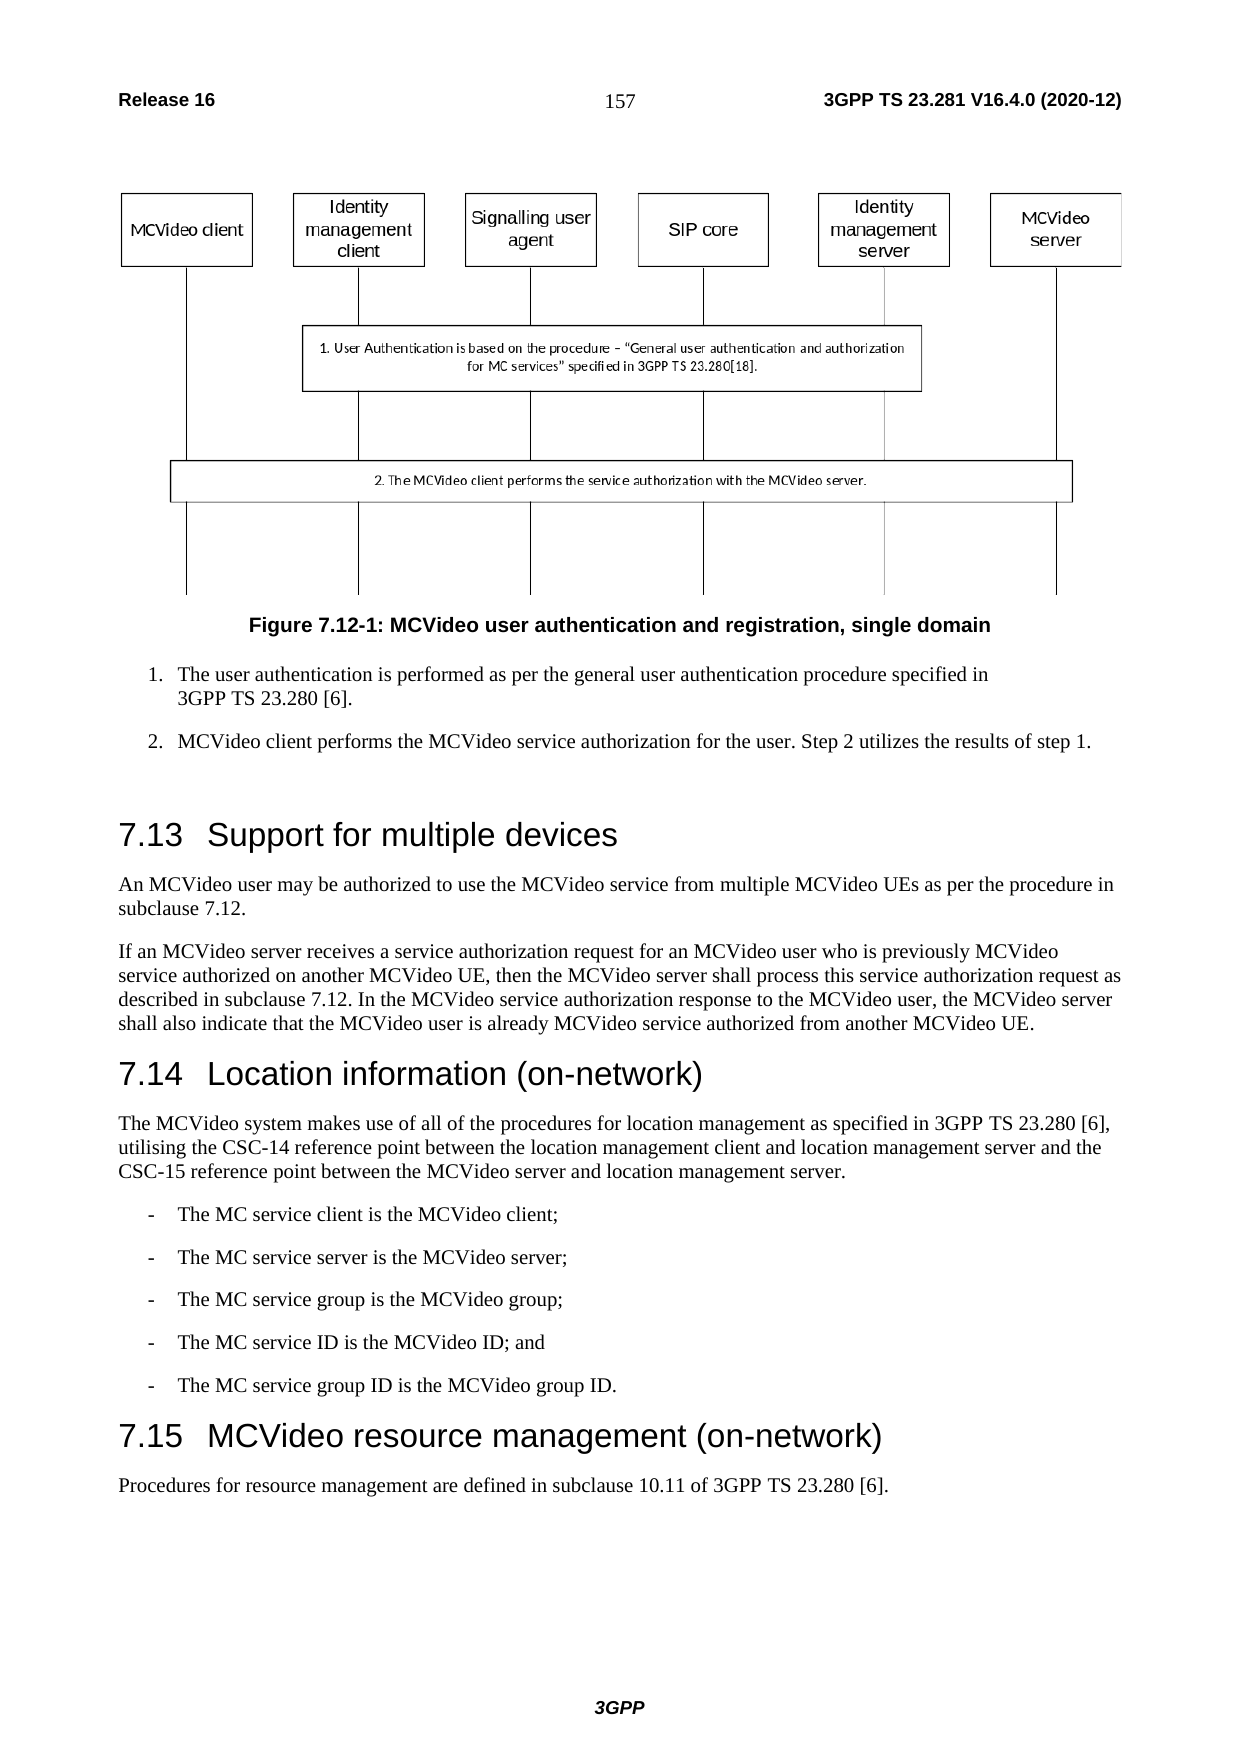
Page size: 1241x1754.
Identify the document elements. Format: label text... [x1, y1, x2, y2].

subtitle 7.14 Location information (on-network) [118, 1054, 1122, 1092]
subtitle 7.13 Support for multiple devices [118, 814, 1122, 853]
text 2. MCVideo client performs the MCVideo service authorization for the user. Step 2 utilizes the results of step 1. [148, 729, 1122, 753]
text - The MC service server is the MCVideo server; [148, 1244, 1122, 1269]
text Figure 7.12-1: MCVideo user authentication and registration, single domain [118, 613, 1122, 637]
text If an MCVideo server receives a service authorization request for an MCVideo user who is previously MCVideo service authorized on another MCVideo UE, then the MCVideo server shall process this service authorization request as described in subclause 7.12. In the MCVideo service authorization response to the MCVideo user, the MCVideo server shall also indicate that the MCVideo user is already MCVideo service authorized from another MCVideo UE. [118, 939, 1122, 1035]
text - The MC service ID is the MCVideo ID; and [148, 1330, 1122, 1354]
subtitle 7.15 MCVideo resource management (on-network) [118, 1416, 1122, 1454]
text - The MC service group is the MCVideo group; [148, 1287, 1122, 1311]
text An MCVideo user may be authorized to use the MCVideo service from multiple MCVideo UEs as per the procedure in subclause 7.12. [118, 872, 1122, 920]
text - The MC service group ID is the MCVideo group ID. [148, 1373, 1122, 1397]
text The MCVideo system makes use of all of the procedures for location management as specified in 3GPP TS 23.280 [6], utilising the CSC-14 reference point between the location management client and location management server and the CSC-15 reference point between the MCVideo server and location management server. [118, 1111, 1122, 1183]
text Procedures for resource management are defined in subclause 10.11 of 3GPP TS 23.280 [6]. [118, 1473, 1122, 1497]
text 1. The user authentication is performed as per the general user authentication procedure specified in 3GPP TS 23.280 [6]. [148, 662, 1122, 710]
text - The MC service client is the MCVideo client; [148, 1202, 1122, 1226]
